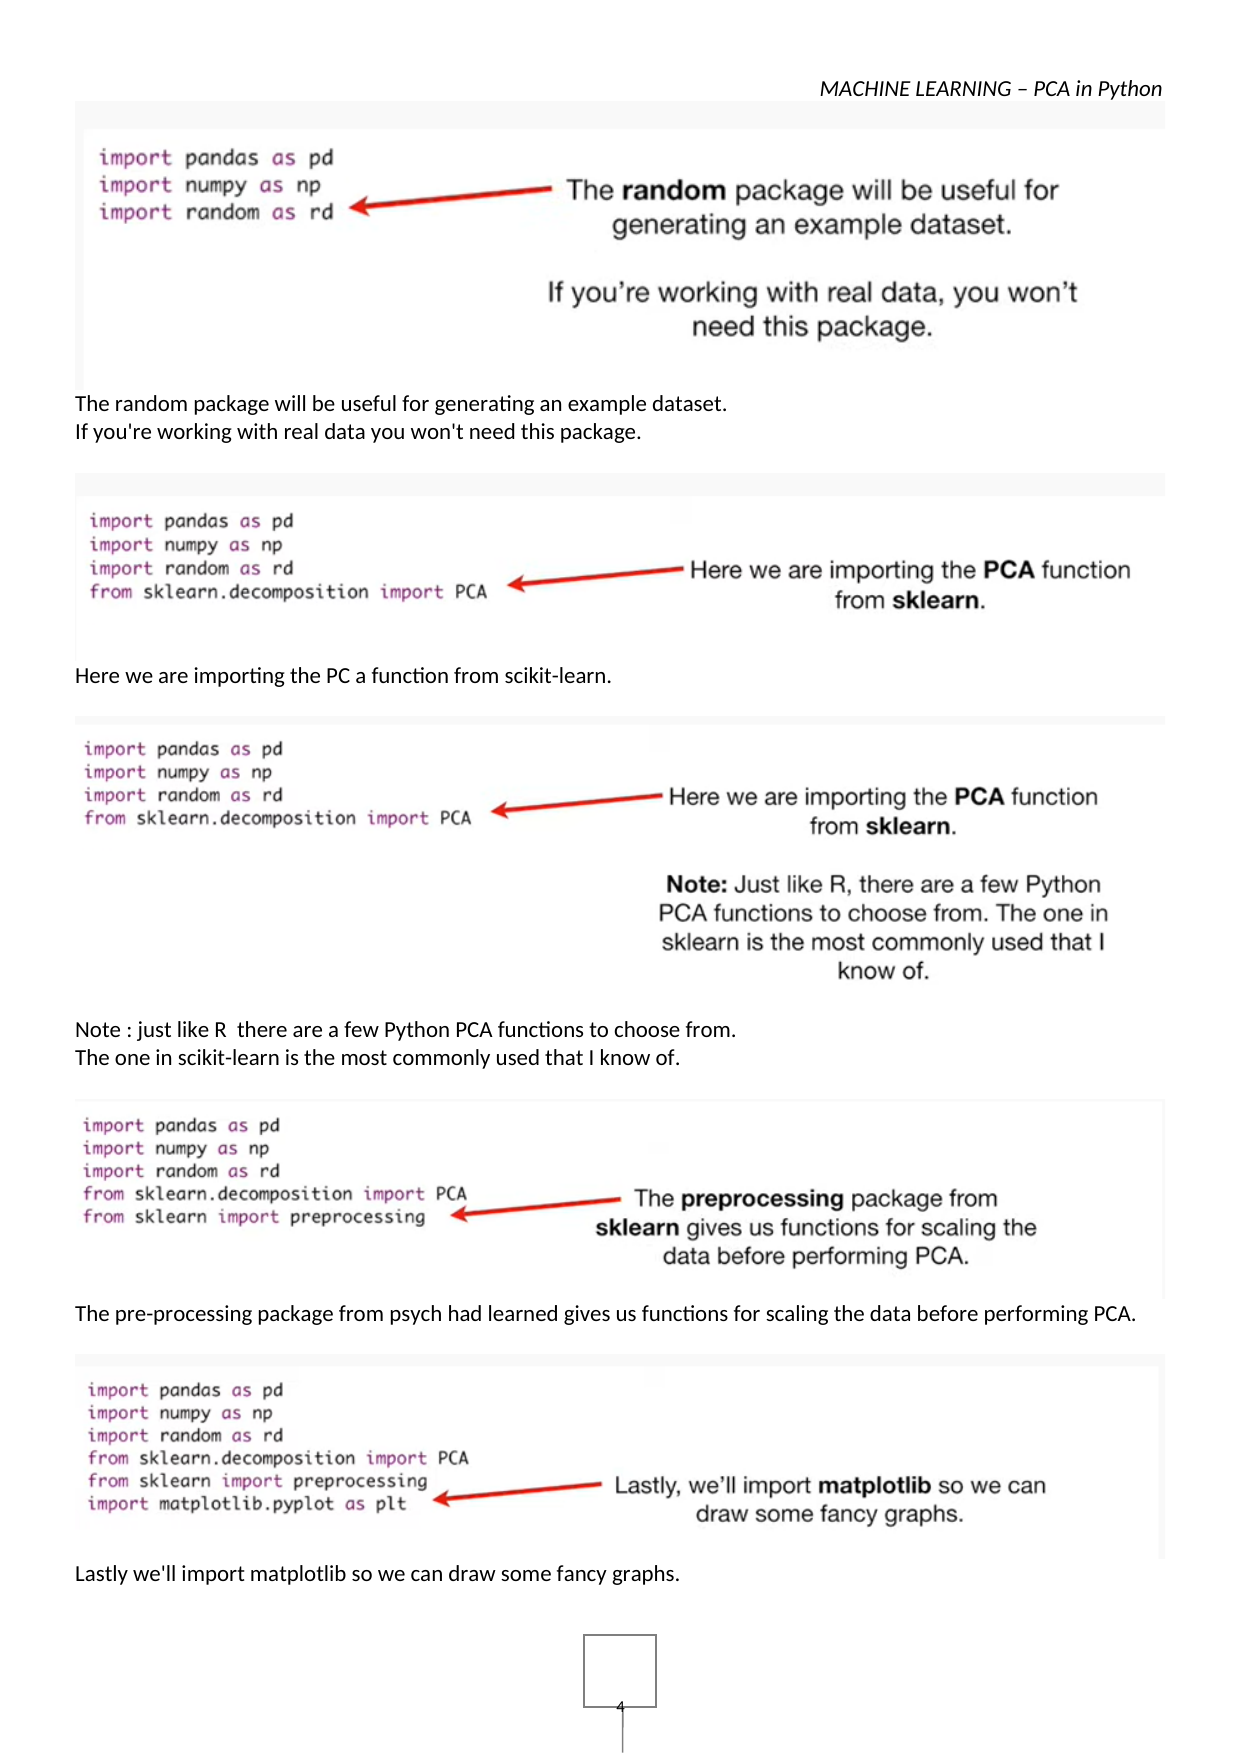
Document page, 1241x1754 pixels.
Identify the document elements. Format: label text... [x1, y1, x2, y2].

text If you're working with real data you won't need this package. [75, 417, 1165, 445]
picture [75, 1354, 1166, 1559]
text The pre-processing package from psych had learned gives us functions for scaling the data before performing PCA. [75, 1299, 1165, 1327]
text The one in scikit-learn is the most commonly used that I know of. [75, 1043, 1165, 1071]
picture [75, 716, 1166, 1016]
picture [75, 101, 1166, 390]
text Note : just like R there are a few Python PCA functions to choose from. [75, 1016, 1165, 1043]
text Lastly we'll import matplotlib so we can draw some fancy graphs. [75, 1559, 1165, 1587]
text Here we are importing the PC a function from scikit-learn. [75, 661, 1165, 689]
picture [75, 1099, 1166, 1299]
text The random package will be useful for generating an example dataset. [75, 390, 1165, 417]
picture [75, 473, 1166, 661]
